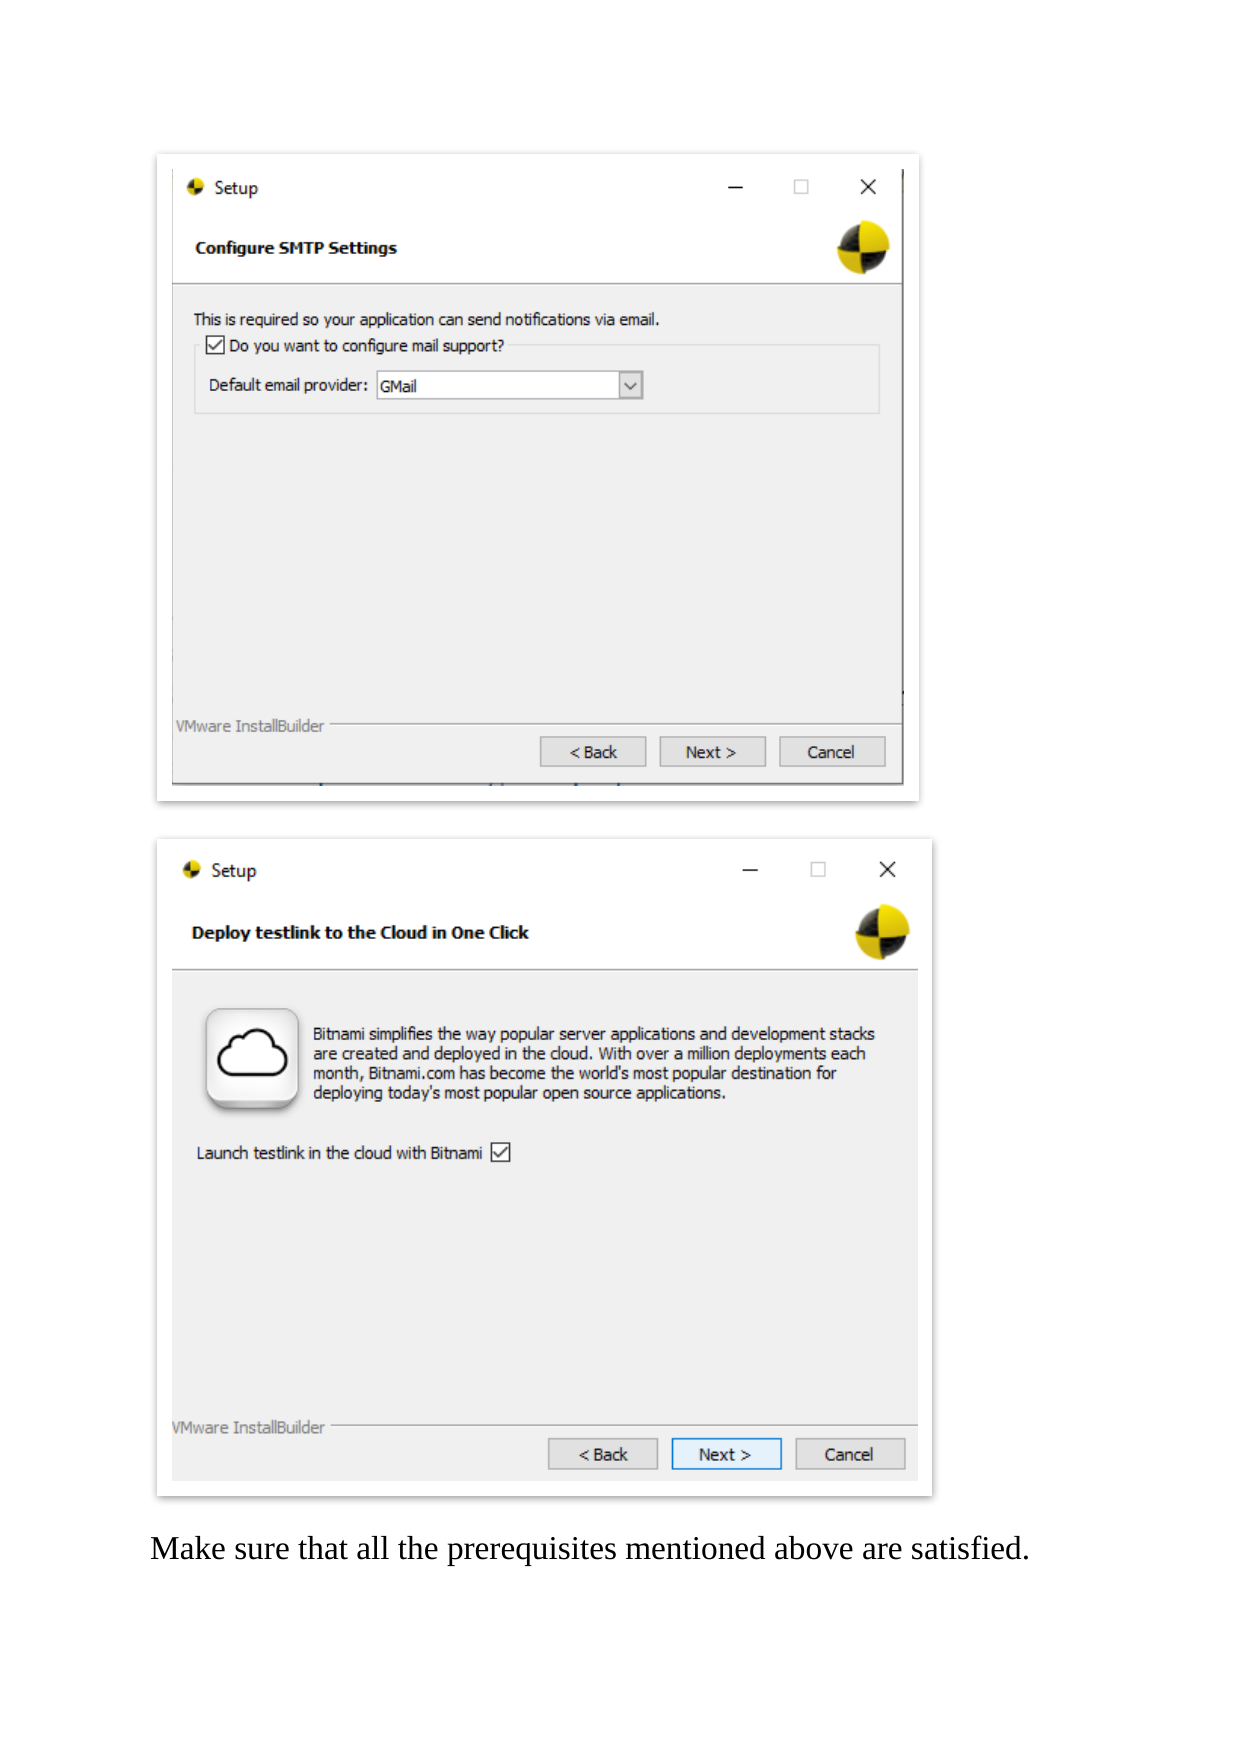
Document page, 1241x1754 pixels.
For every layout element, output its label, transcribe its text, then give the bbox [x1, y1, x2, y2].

list Make sure that all the prerequisites mentioned above are satisfied. [0, 1528, 1091, 1566]
picture [172, 853, 918, 1481]
picture [172, 169, 904, 786]
